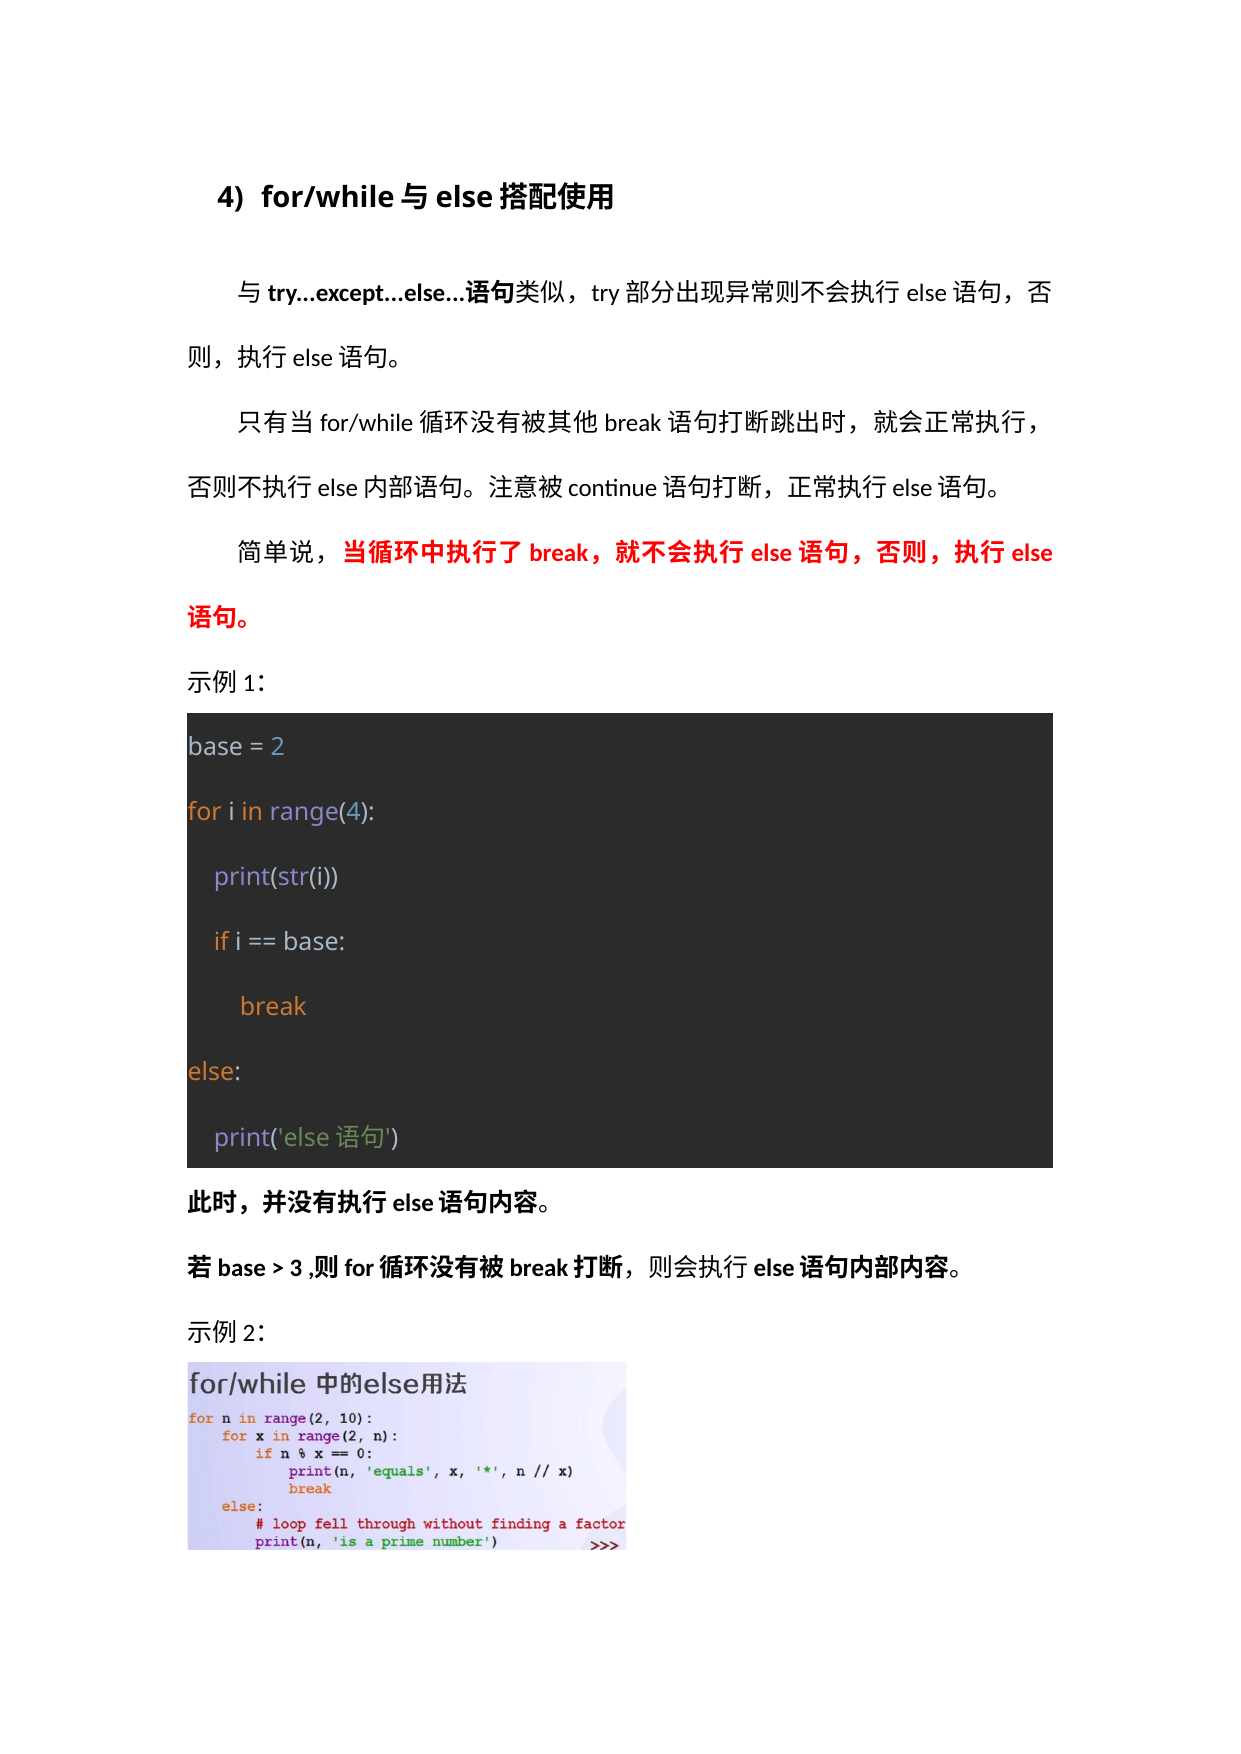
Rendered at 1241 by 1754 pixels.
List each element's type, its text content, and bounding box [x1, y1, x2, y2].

text 示例1： [187, 648, 1053, 713]
text 只有当for/while循环没有被其他break语句打断跳出时，就会正常执行，否则不执行else内部语句。注意被continue语句打断，正常执行else语句。 [187, 388, 1053, 518]
text 简单说，当循环中执行了break，就不会执行else语句，否则，执行else语句。 [187, 518, 1053, 648]
picture [187, 1362, 627, 1550]
text base = 2 for i in range(4): print(str(i)) if i == base: break else: print('else语句') [187, 713, 1053, 1168]
text 示例2： [187, 1298, 1053, 1363]
subtitle for/while与else搭配使用 [217, 162, 1028, 227]
text 若base > 3 ,则for循环没有被break打断，则会执行else语句内部内容。 [187, 1233, 1053, 1298]
text 此时，并没有执行else语句内容。 [187, 1168, 1053, 1233]
text 与try...except...else...语句类似，try部分出现异常则不会执行else语句，否则，执行else语句。 [187, 258, 1053, 388]
